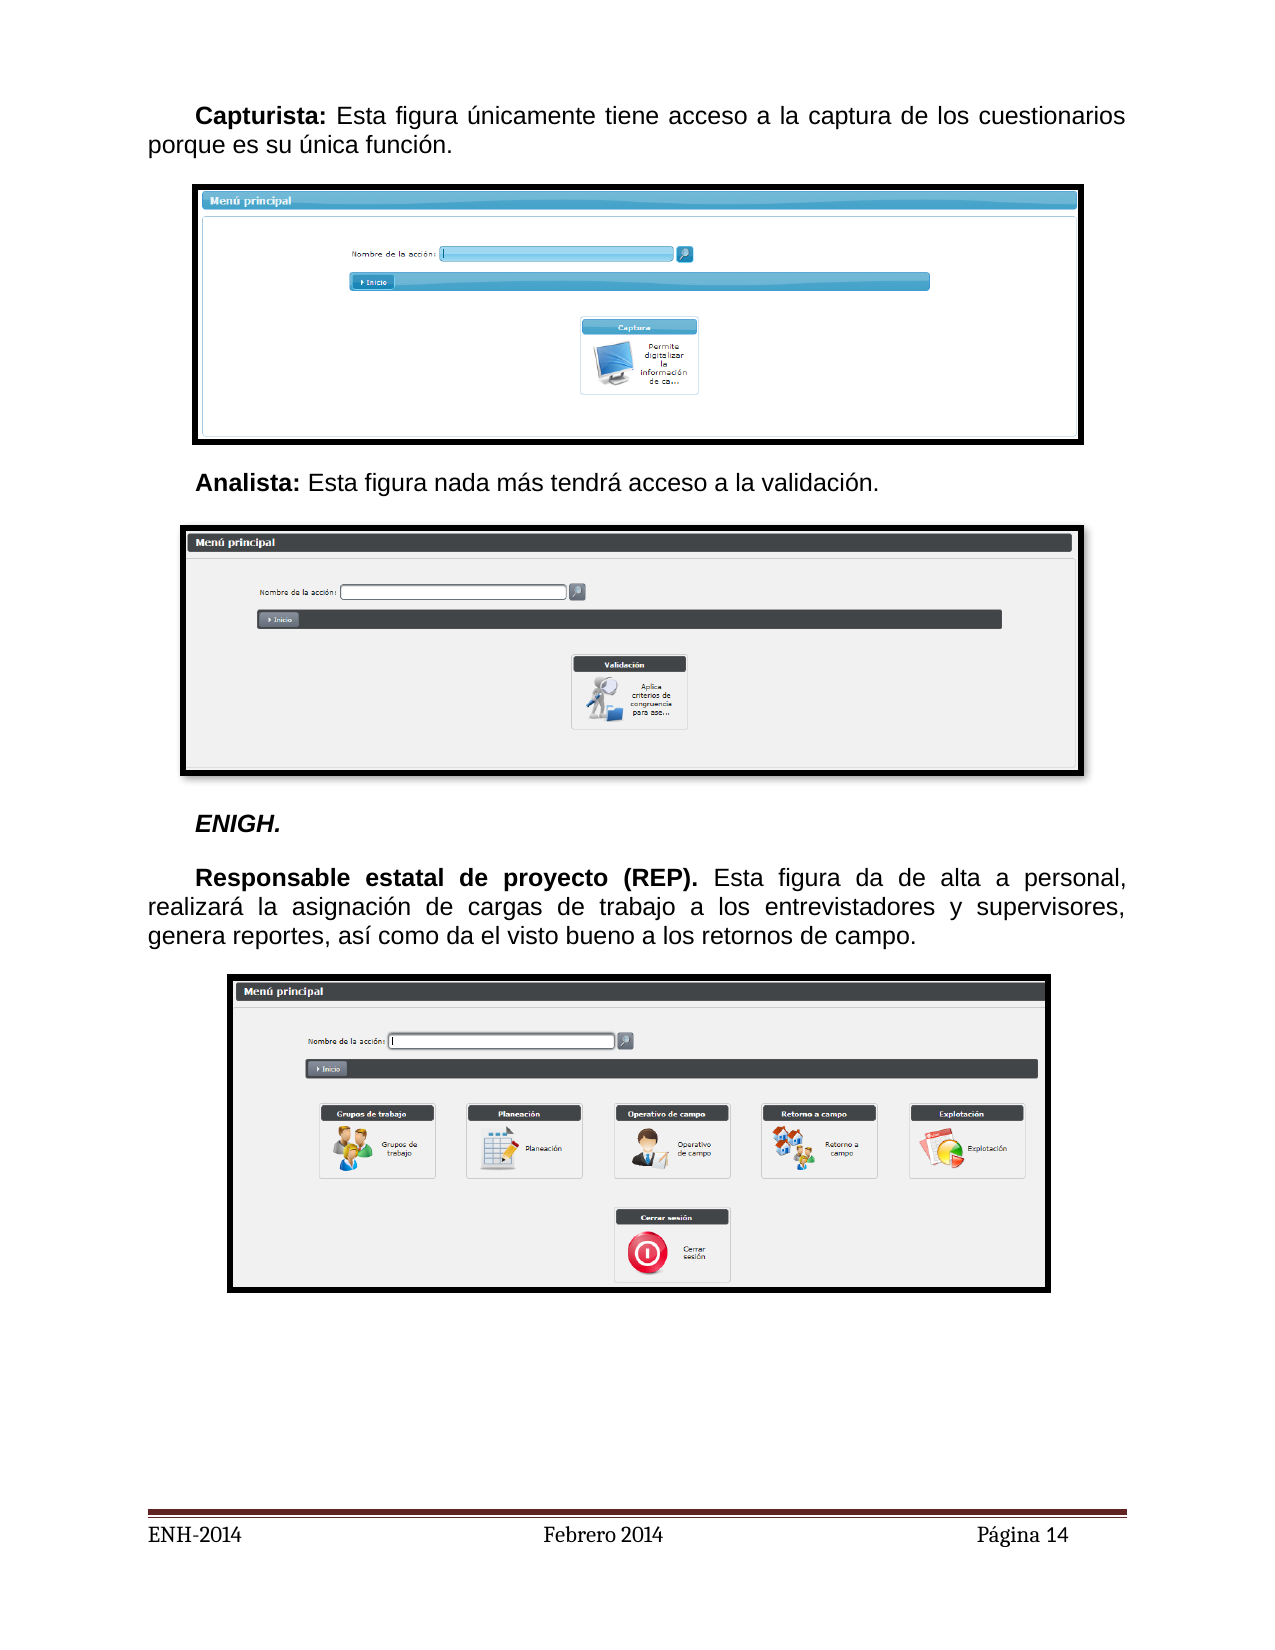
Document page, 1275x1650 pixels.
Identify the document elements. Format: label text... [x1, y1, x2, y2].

text Capturista: Esta figura únicamente tiene acceso a la captura de los cuestionarios porque es su única función. [148, 101, 1127, 159]
picture [233, 981, 1045, 1287]
picture [186, 531, 1078, 770]
text ENIGH. [148, 809, 1127, 838]
text Responsable estatal de proyecto (REP). Esta figura da de alta a personal, realizará la asignación de cargas de trabajo a los entrevistadores y supervisores, genera reportes, así como da el visto bueno a los retornos de campo. [148, 863, 1127, 949]
text Analista: Esta figura nada más tendrá acceso a la validación. [148, 468, 1127, 497]
picture [198, 190, 1078, 439]
